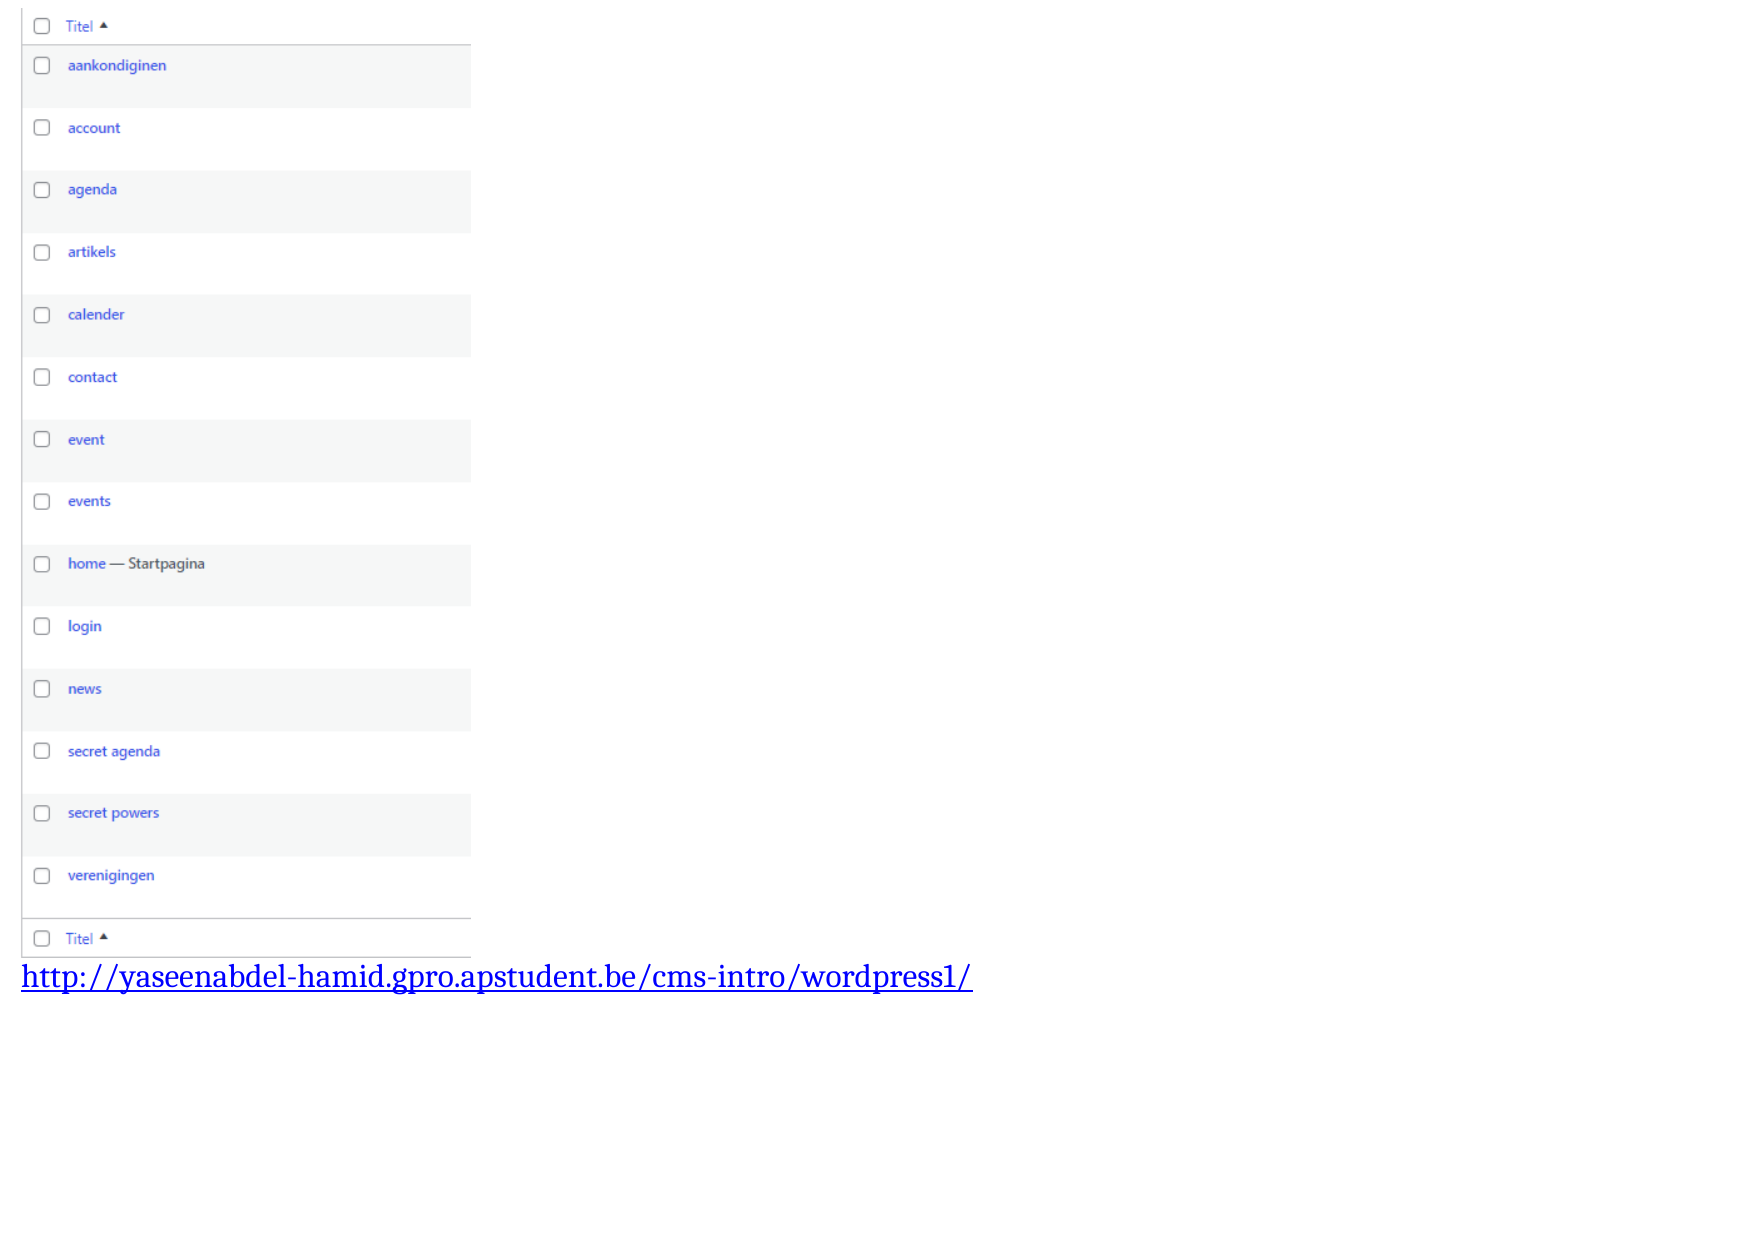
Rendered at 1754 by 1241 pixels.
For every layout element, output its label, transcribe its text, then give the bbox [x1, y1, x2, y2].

picture [20, 8, 471, 958]
text http://yaseenabdel-hamid.gpro.apstudent.be/cms-intro/wordpress1/ [21, 957, 1743, 996]
